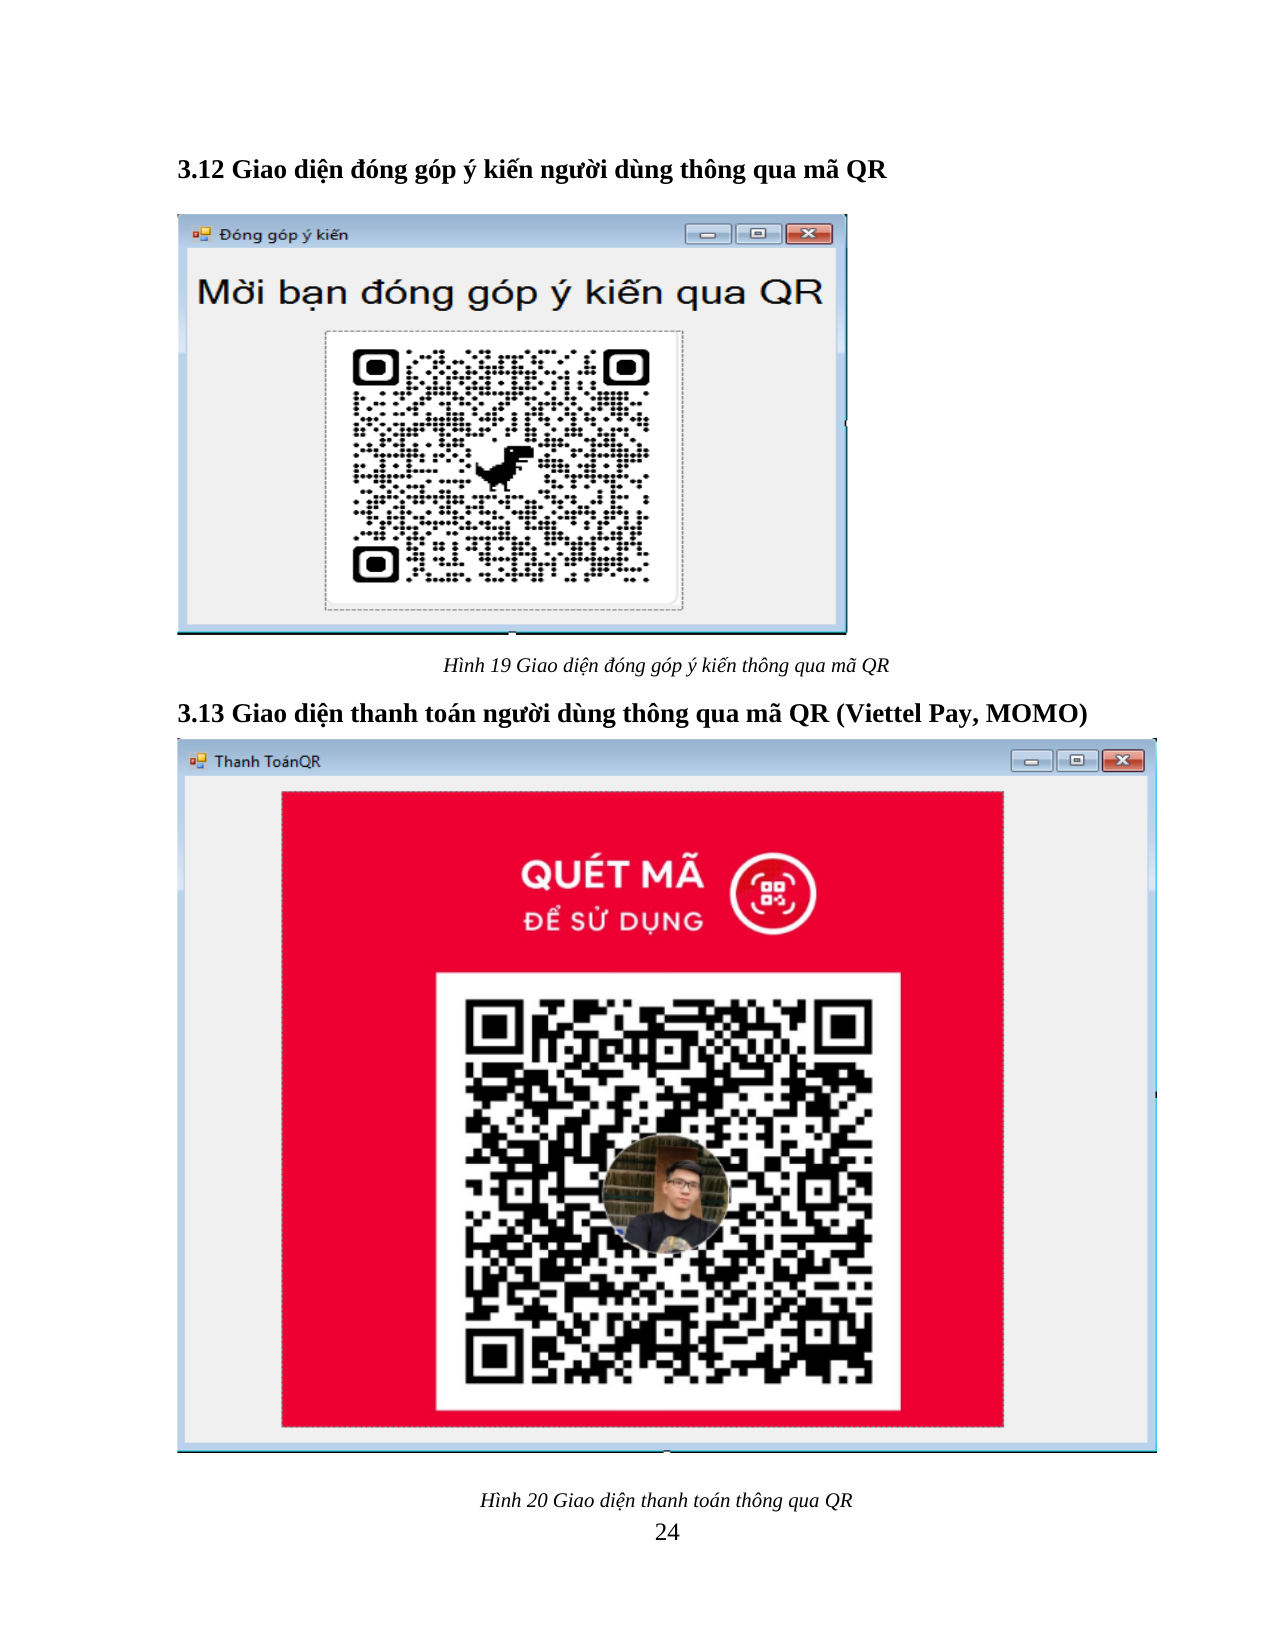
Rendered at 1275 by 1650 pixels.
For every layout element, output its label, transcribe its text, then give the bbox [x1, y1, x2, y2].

subtitle 3.12 Giao diện đóng góp ý kiến người dùng thông qua mã QR [177, 153, 1157, 184]
picture [177, 214, 848, 635]
text Hình 20 Giao diện thanh toán thông qua QR [177, 1488, 1157, 1512]
subtitle 3.13 Giao diện thanh toán người dùng thông qua mã QR (Viettel Pay, MOMO) [177, 698, 1157, 729]
picture [177, 738, 1157, 1453]
text Hình 19 Giao diện đóng góp ý kiến thông qua mã QR [177, 653, 1157, 677]
